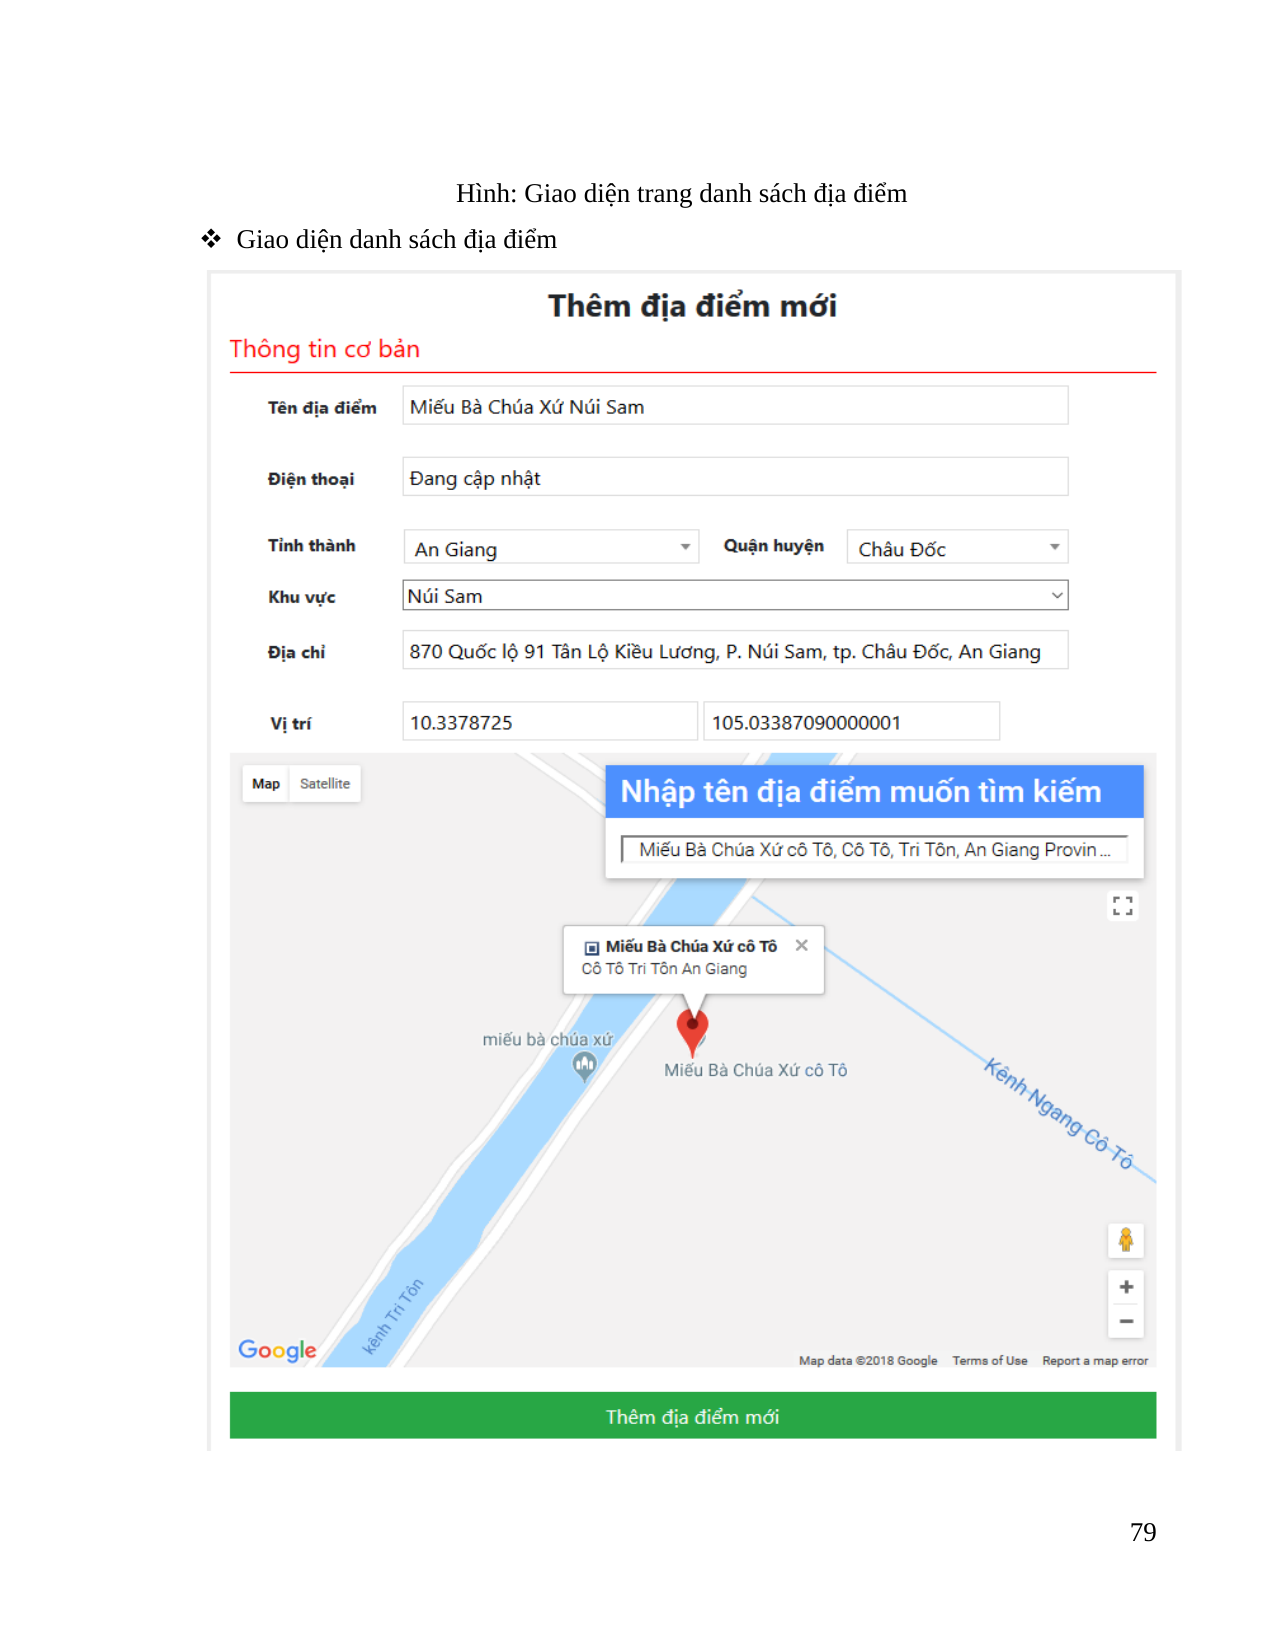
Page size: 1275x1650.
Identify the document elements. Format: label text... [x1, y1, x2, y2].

subtitle Giao diện danh sách địa điểm [199, 224, 1156, 255]
picture [206, 270, 1182, 1451]
subtitle Hình: Giao diện trang danh sách địa điểm [207, 177, 1156, 208]
